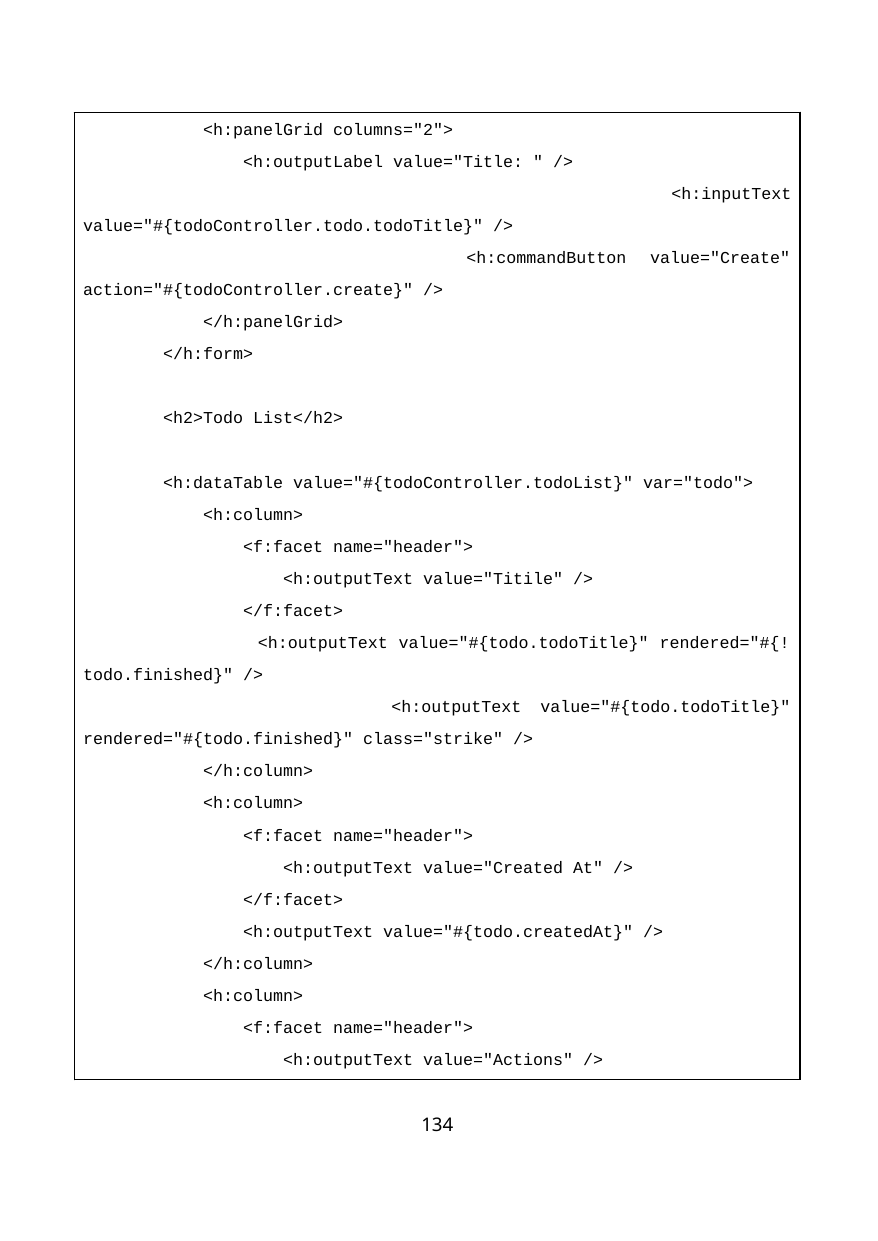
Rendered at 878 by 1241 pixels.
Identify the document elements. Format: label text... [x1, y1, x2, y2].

text <h:column> [83, 788, 791, 821]
text <h:outputText value="Actions" /> [75, 1042, 799, 1079]
text <h:outputLabel value="Title: " /> [83, 147, 791, 179]
text <f:facet name="header"> [83, 532, 791, 564]
text <h:outputText value="#{todo.createdAt}" /> [83, 917, 791, 949]
text <h:column> [83, 500, 791, 532]
text <f:facet name="header"> [83, 1013, 791, 1042]
text <h:commandButton value="Create" action="#{todoController.create}" /> [83, 243, 791, 307]
text </h:column> [83, 949, 791, 981]
text <h:dataTable value="#{todoController.todoList}" var="todo"> [83, 468, 791, 500]
text <h2>Todo List</h2> [83, 403, 791, 436]
text <h:panelGrid columns="2"> [75, 113, 799, 147]
text </h:form> [83, 339, 791, 371]
text <h:inputText value="#{todoController.todo.todoTitle}" /> [83, 179, 791, 243]
text </f:facet> [83, 885, 791, 917]
text <h:outputText value="#{todo.todoTitle}" rendered="#{!todo.finished}" /> [83, 628, 791, 692]
text <h:outputText value="Titile" /> [83, 564, 791, 596]
text <h:column> [83, 981, 791, 1013]
text </h:column> [83, 756, 791, 788]
text <h:outputText value="#{todo.todoTitle}" rendered="#{todo.finished}" class="strike" /> [83, 692, 791, 756]
text <h:outputText value="Created At" /> [83, 853, 791, 885]
text </h:panelGrid> [83, 307, 791, 339]
text <f:facet name="header"> [83, 821, 791, 853]
text </f:facet> [83, 596, 791, 628]
